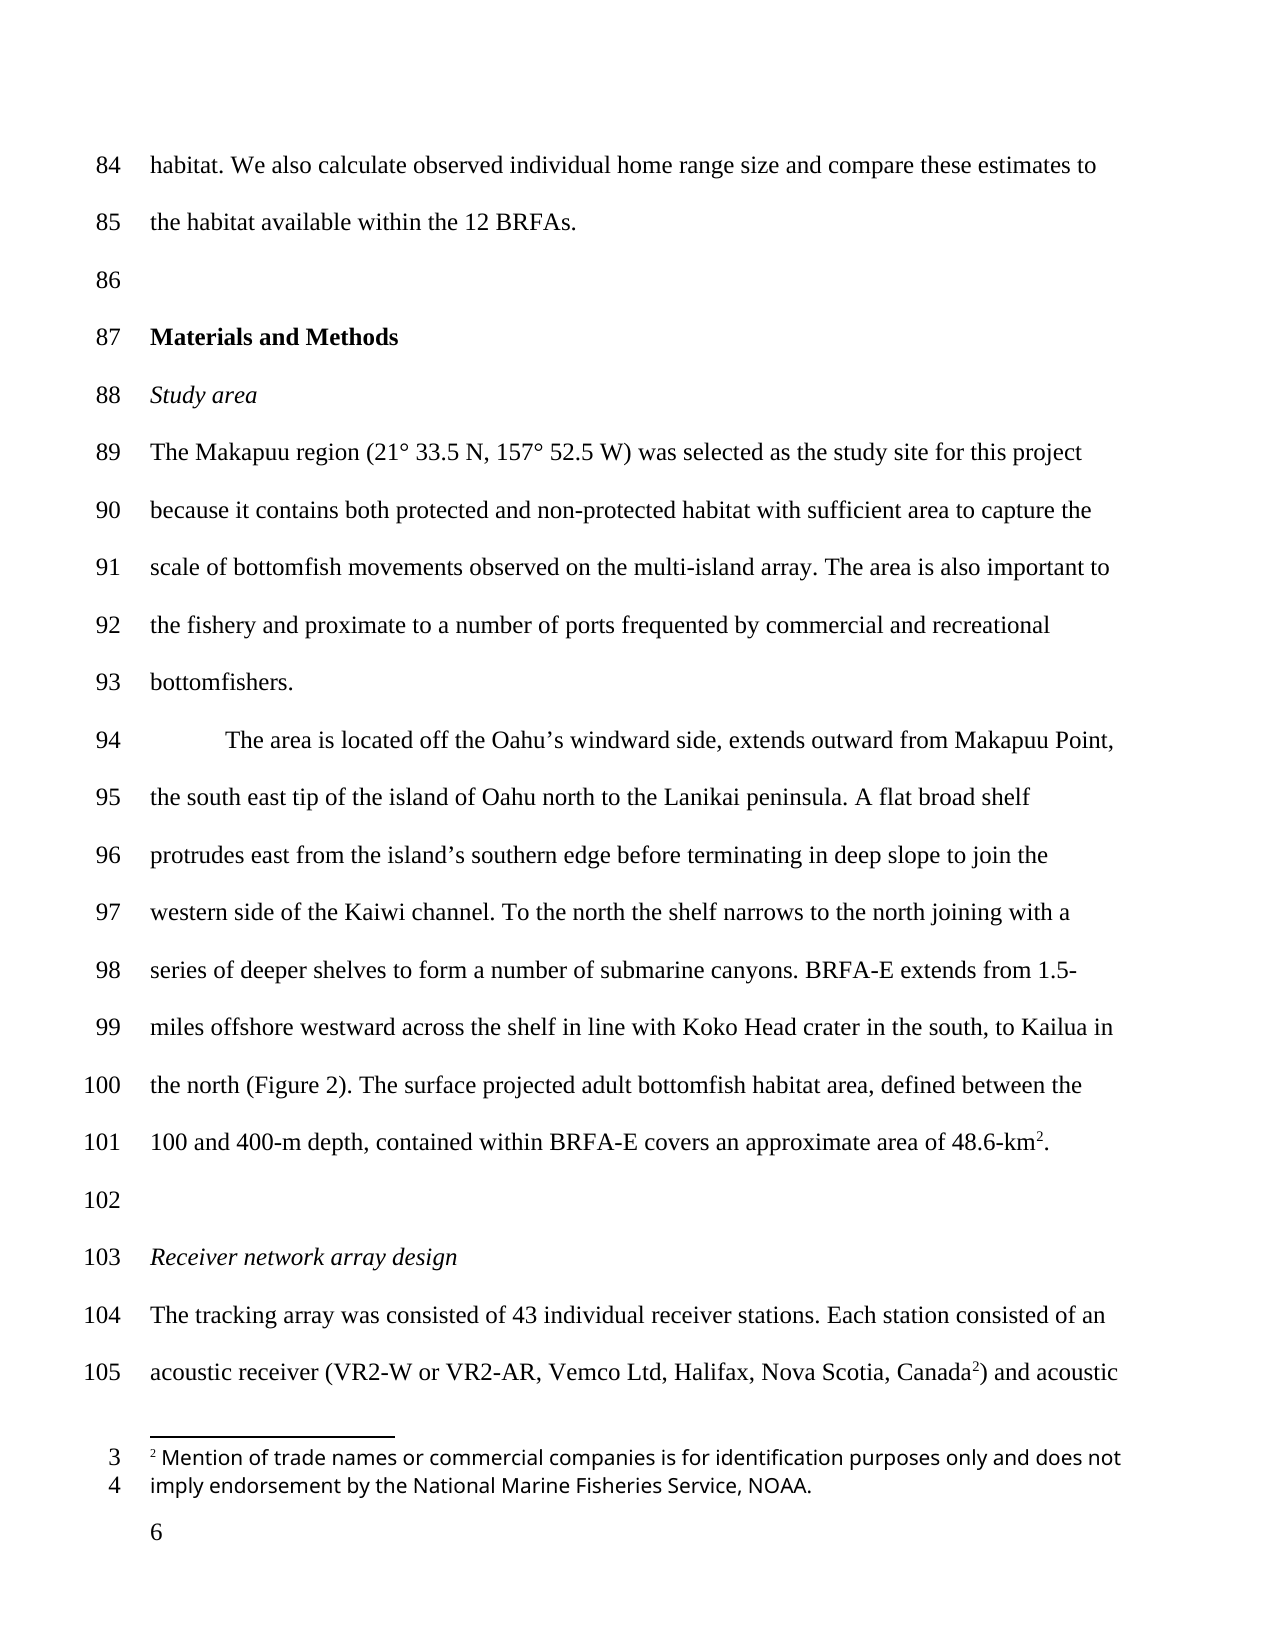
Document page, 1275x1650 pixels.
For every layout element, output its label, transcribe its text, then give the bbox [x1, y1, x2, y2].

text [150, 150, 1125, 236]
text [150, 1300, 1125, 1386]
text Receiver network array design [150, 1242, 1125, 1271]
text The Makapuu region (21° 33.5 N, 157° 52.5 W) was selected as the study site for this project because it contains both protected and non-protected habitat with sufficient area to capture the scale of bottomfish movements observed on the multi-island array. The area is also important to the fishery and proximate to a number of ports frequented by commercial and recreational bottomfishers. [150, 437, 1125, 696]
text The area is located off the Oahu’s windward side, extends outward from Makapuu Point, the south east tip of the island of Oahu north to the Lanikai peninsula. A flat broad shelf protrudes east from the island’s southern edge before terminating in deep slope to join the western side of the Kaiwi channel. To the north the shelf narrows to the north joining with a series of deeper shelves to form a number of submarine canyons. BRFA-E extends from 1.5-miles offshore westward across the shelf in line with Koko Head crater in the south, to Kailua in the north (Figure 2). The surface projected adult bottomfish habitat area, defined between the 100 and 400-m depth, contained within BRFA-E covers an approximate area of 48.6-km2. [150, 725, 1125, 1156]
text Materials and Methods [150, 322, 1125, 351]
text Study area [150, 380, 1125, 409]
